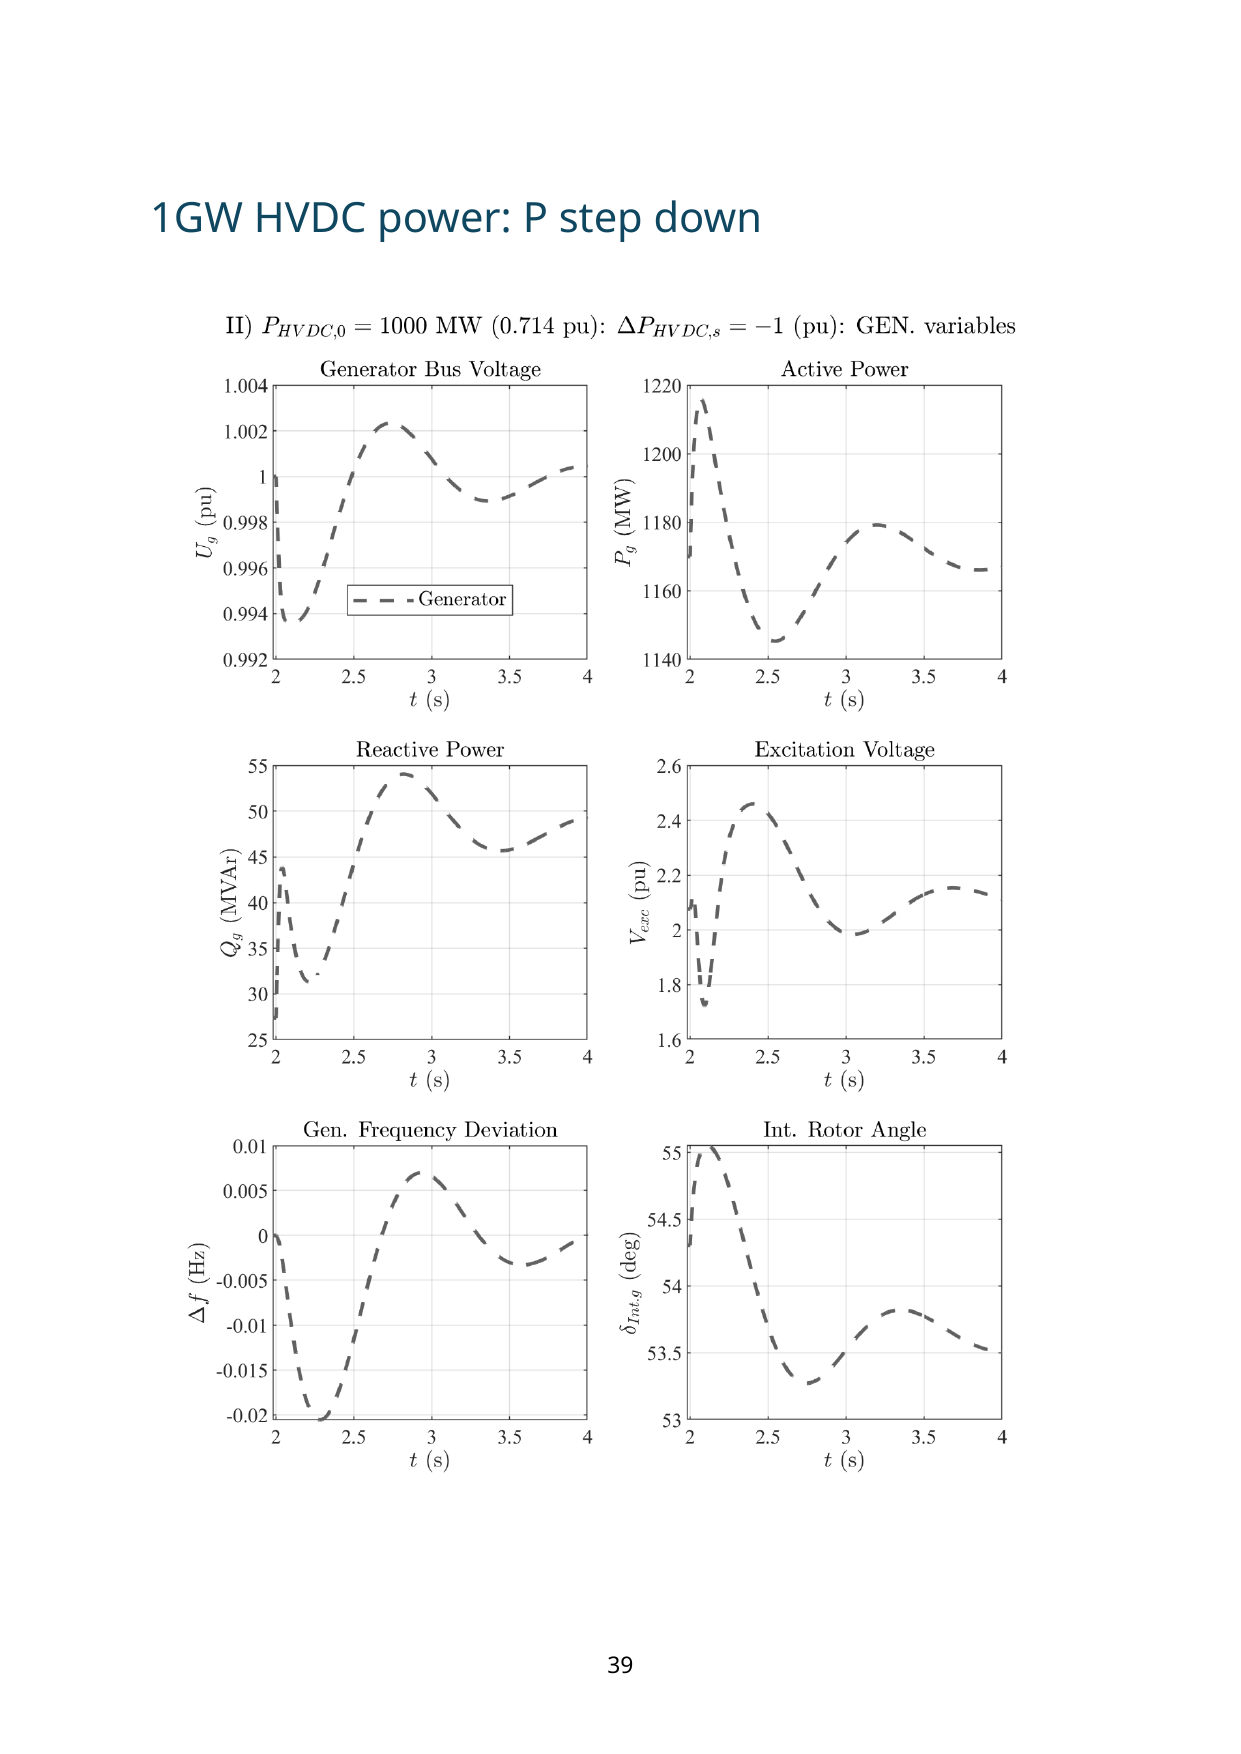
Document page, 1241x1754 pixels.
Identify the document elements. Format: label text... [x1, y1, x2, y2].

picture [150, 257, 1091, 1559]
subtitle 1GW HVDC power: P step down [150, 187, 1090, 244]
